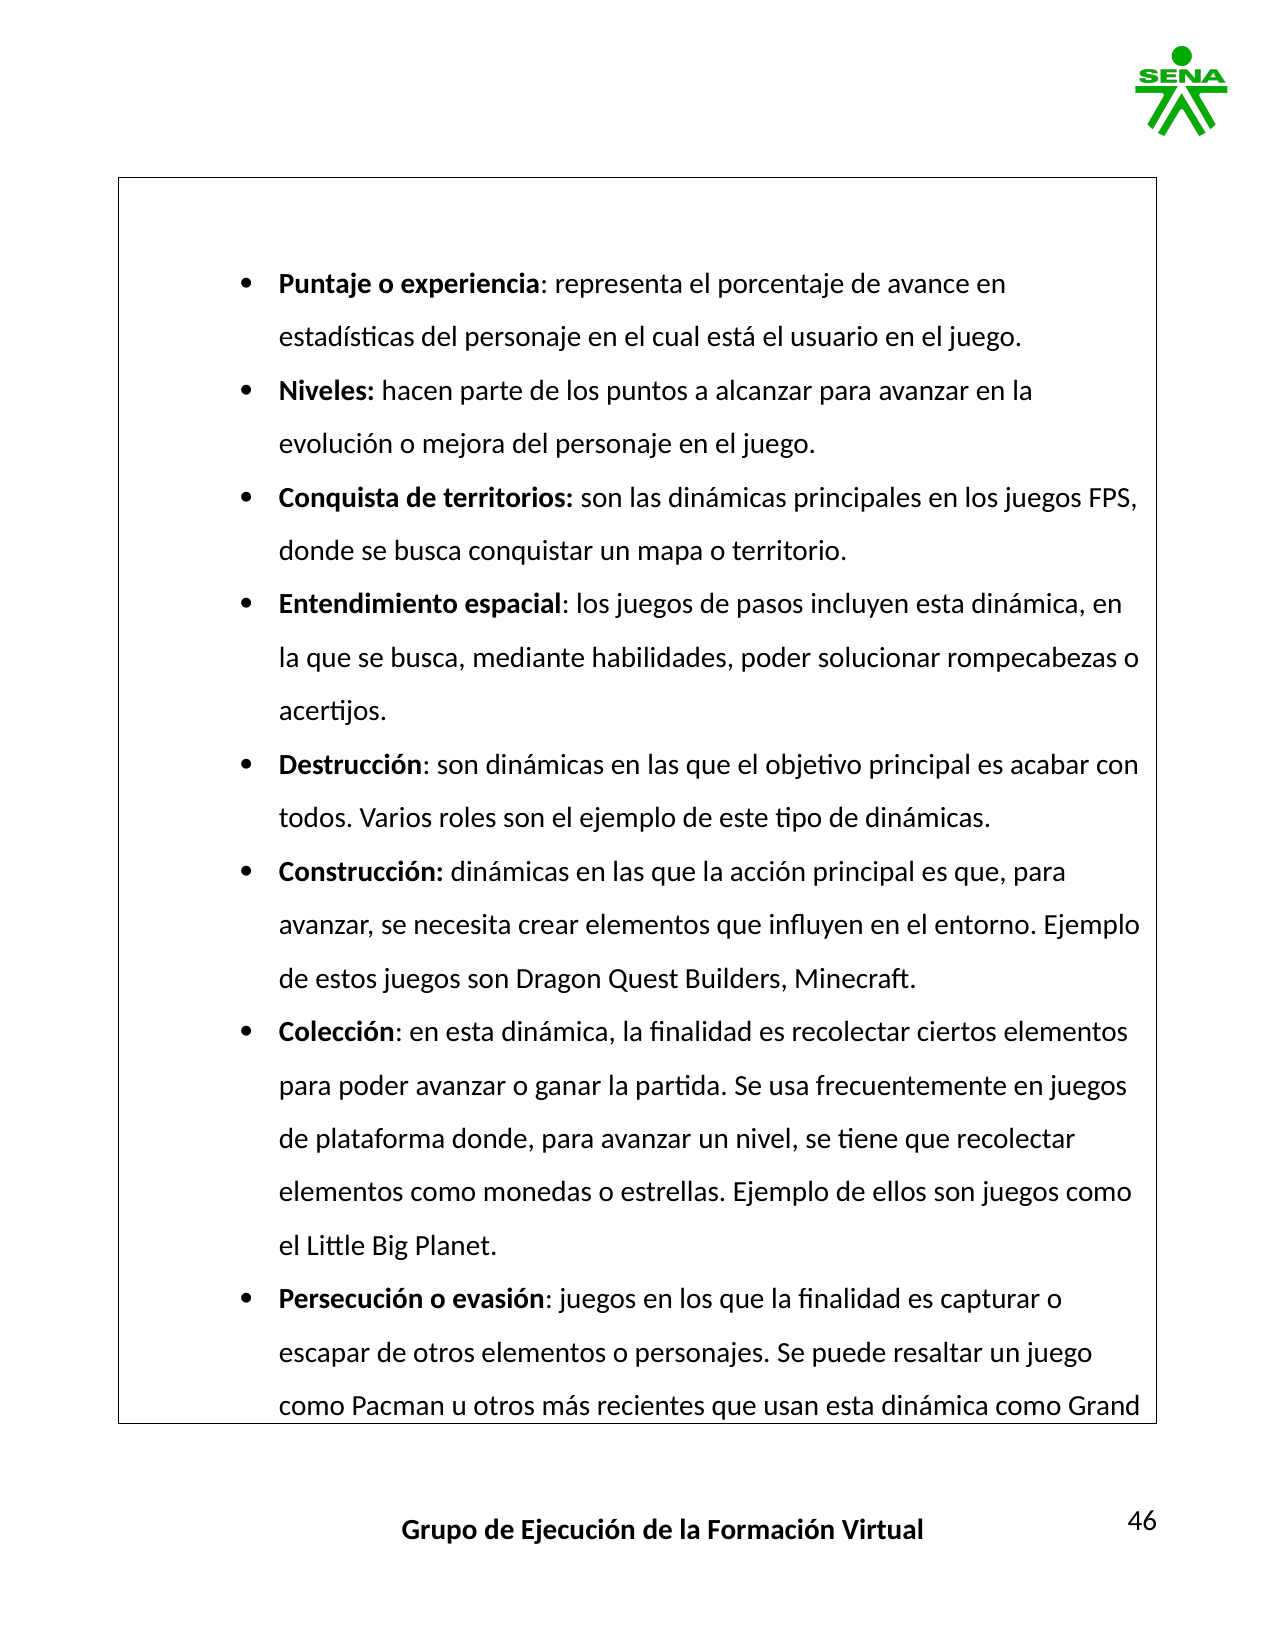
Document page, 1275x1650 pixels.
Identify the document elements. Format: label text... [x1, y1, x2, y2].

picture [1135, 46, 1228, 136]
